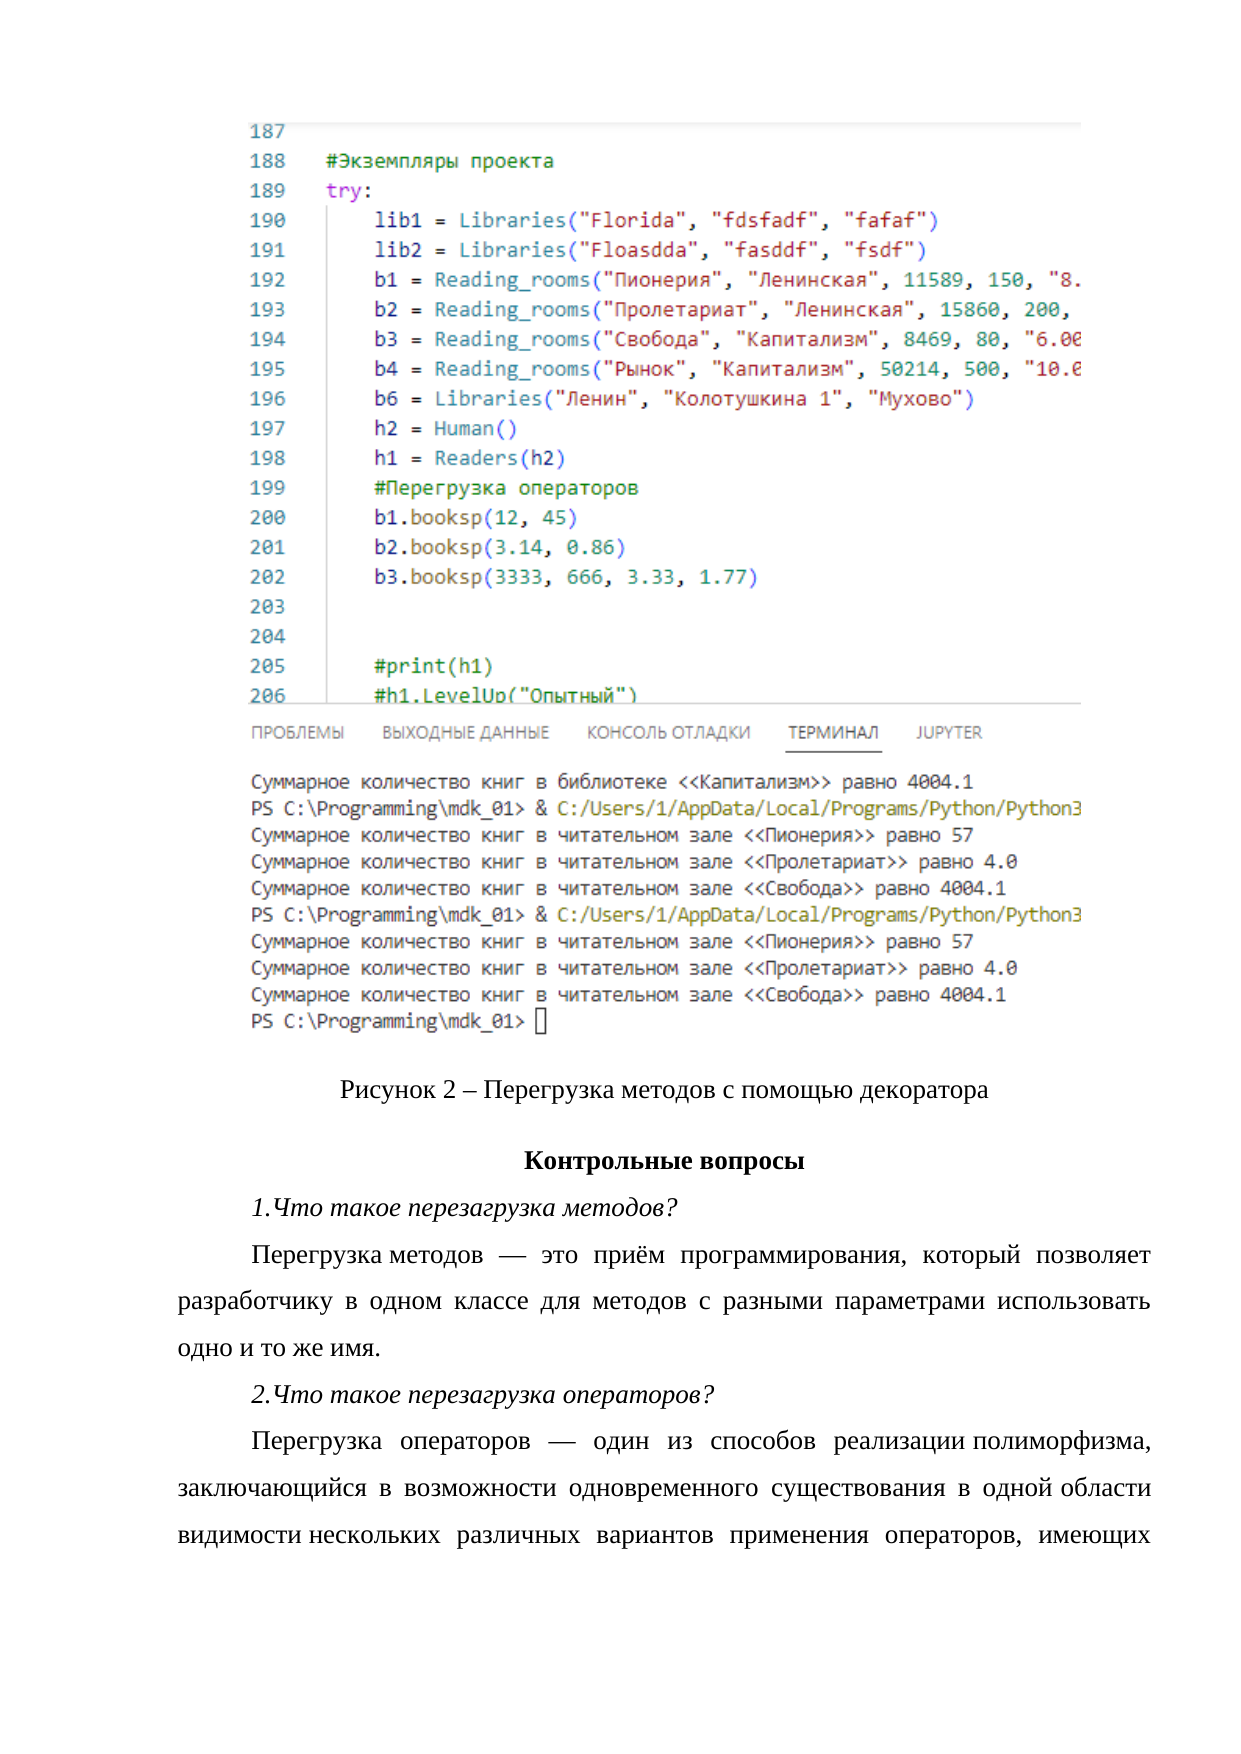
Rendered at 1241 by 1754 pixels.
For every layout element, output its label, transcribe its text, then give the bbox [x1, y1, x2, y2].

text Рисунок 2 – Перегрузка методов с помощью декоратора [177, 1073, 1152, 1104]
text Перегрузка методов — это приём программирования, который позволяет разработчику в одном классе для методов с разными параметрами использовать одно и то же имя. [177, 1238, 1152, 1362]
text 2.Что такое перезагрузка операторов? [177, 1378, 1152, 1409]
text Контрольные вопросы [177, 1144, 1152, 1176]
text 1.Что такое перезагрузка методов? [177, 1191, 1152, 1222]
picture [248, 118, 1081, 1047]
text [177, 1424, 1152, 1549]
